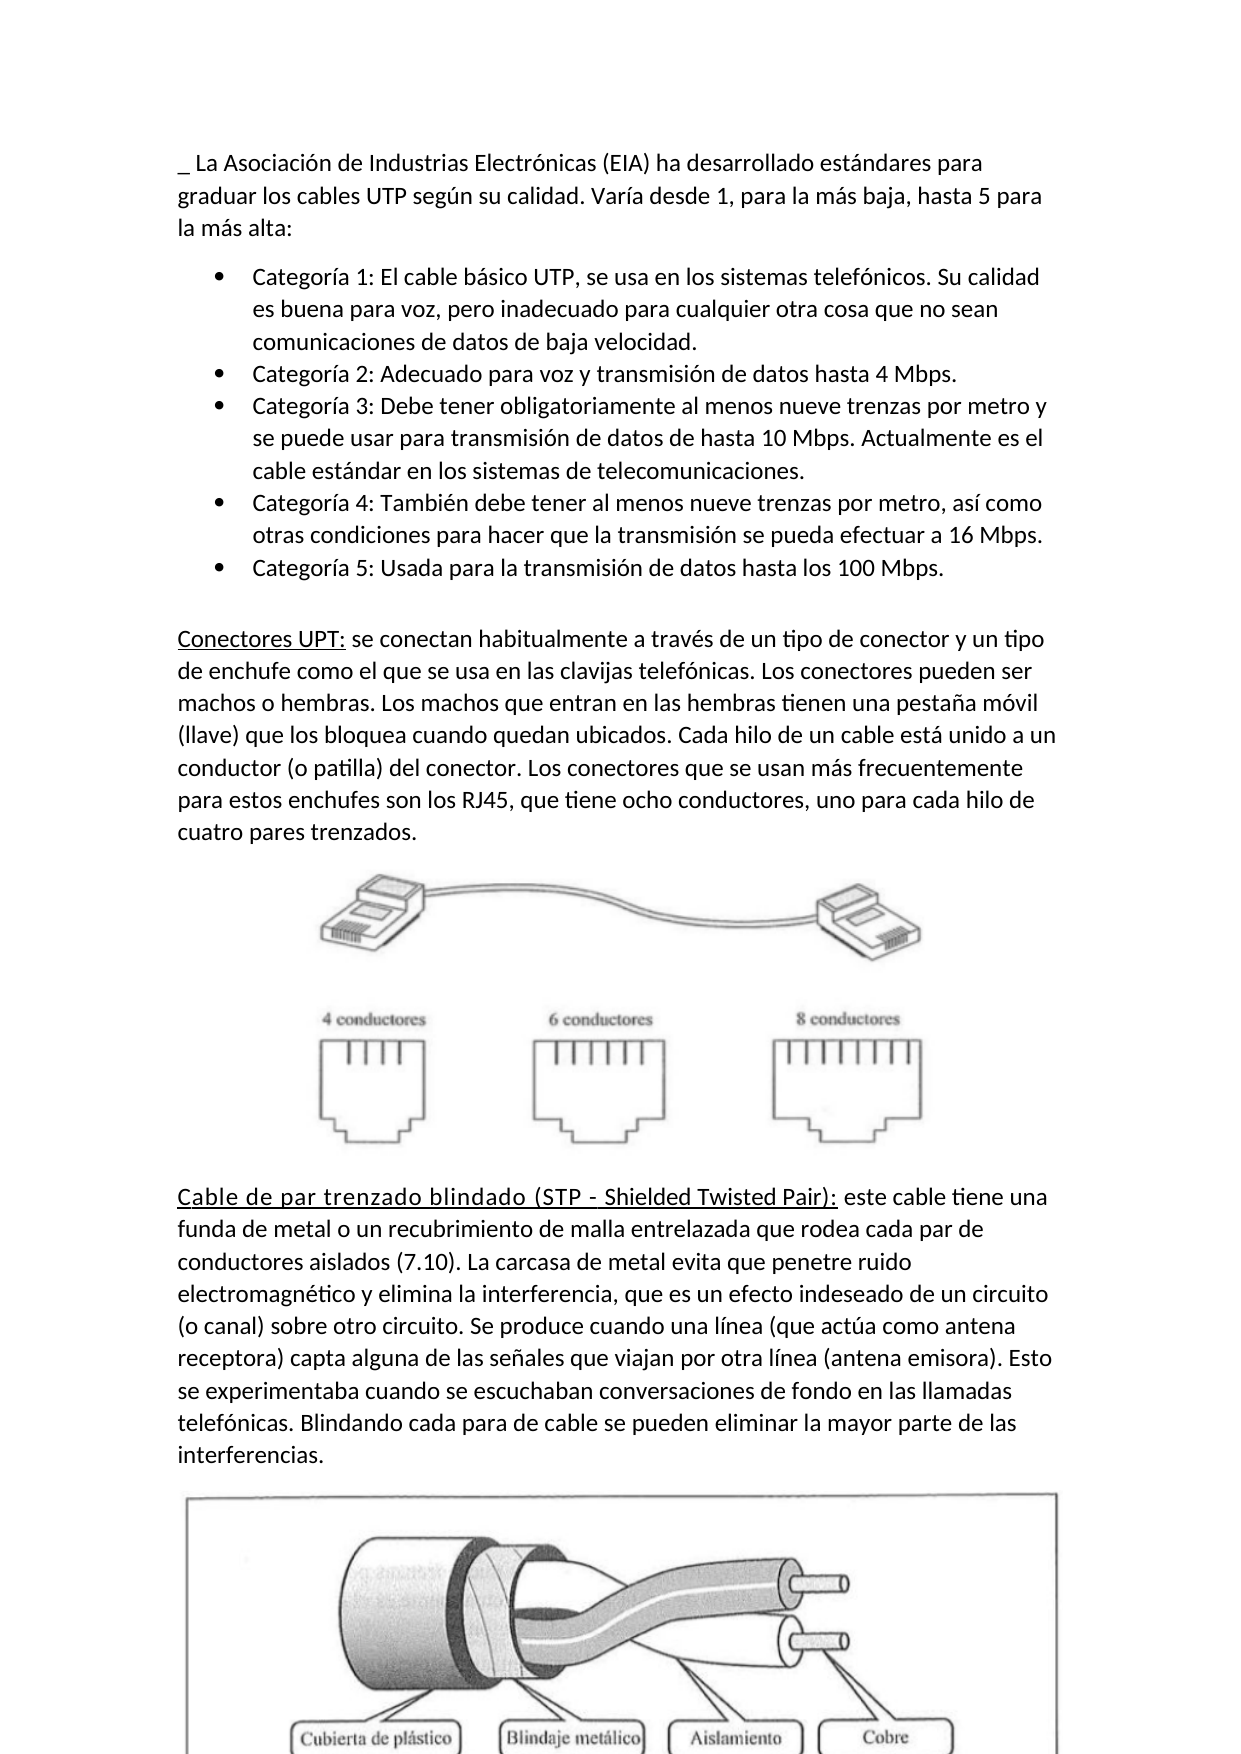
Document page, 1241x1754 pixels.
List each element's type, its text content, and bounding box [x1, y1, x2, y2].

text Conectores UPT: se conectan habitualmente a través de un tipo de conector y un tipo de enchufe como el que se usa en las clavijas telefónicas. Los conectores pueden ser machos o hembras. Los machos que entran en las hembras tienen una pestaña móvil (llave) que los bloquea cuando quedan ubicados. Cada hilo de un cable está unido a un conductor (o patilla) del conector. Los conectores que se usan más frecuentemente para estos enchufes son los RJ45, que tiene ocho conductores, uno para cada hilo de cuatro pares trenzados. [177, 623, 1063, 847]
picture [288, 853, 952, 1163]
list Categoría 1: El cable básico UTP, se usa en los sistemas telefónicos. Su calidad es buena para voz, pero inadecuado para cualquier otra cosa que no sean comunicaciones de datos de baja velocidad. [215, 261, 1063, 356]
list Categoría 4: También debe tener al menos nueve trenzas por metro, así como otras condiciones para hacer que la transmisión se pueda efectuar a 16 Mbps. [215, 487, 1063, 550]
list Categoría 5: Usada para la transmisión de datos hasta los 100 Mbps. [215, 552, 1063, 582]
list Categoría 2: Adecuado para voz y transmisión de datos hasta 4 Mbps. [215, 358, 1063, 388]
text Cable de par trenzado blindado (STP - Shielded Twisted Pair): este cable tiene una funda de metal o un recubrimiento de malla entrelazada que rodea cada par de conductores aislados (7.10). La carcasa de metal evita que penetre ruido electromagnético y elimina la interferencia, que es un efecto indeseado de un circuito (o canal) sobre otro circuito. Se produce cuando una línea (que actúa como antena receptora) capta alguna de las señales que viajan por otra línea (antena emisora). Esto se experimentaba cuando se escuchaban conversaciones de fondo en las llamadas telefónicas. Blindando cada para de cable se pueden eliminar la mayor parte de las interferencias. [177, 1181, 1063, 1470]
list Categoría 3: Debe tener obligatoriamente al menos nueve trenzas por metro y se puede usar para transmisión de datos de hasta 10 Mbps. Actualmente es el cable estándar en los sistemas de telecomunicaciones. [215, 390, 1063, 485]
picture [179, 1490, 1063, 1754]
text _ La Asociación de Industrias Electrónicas (EIA) ha desarrollado estándares para graduar los cables UTP según su calidad. Varía desde 1, para la más baja, hasta 5 para la más alta: [177, 148, 1063, 243]
